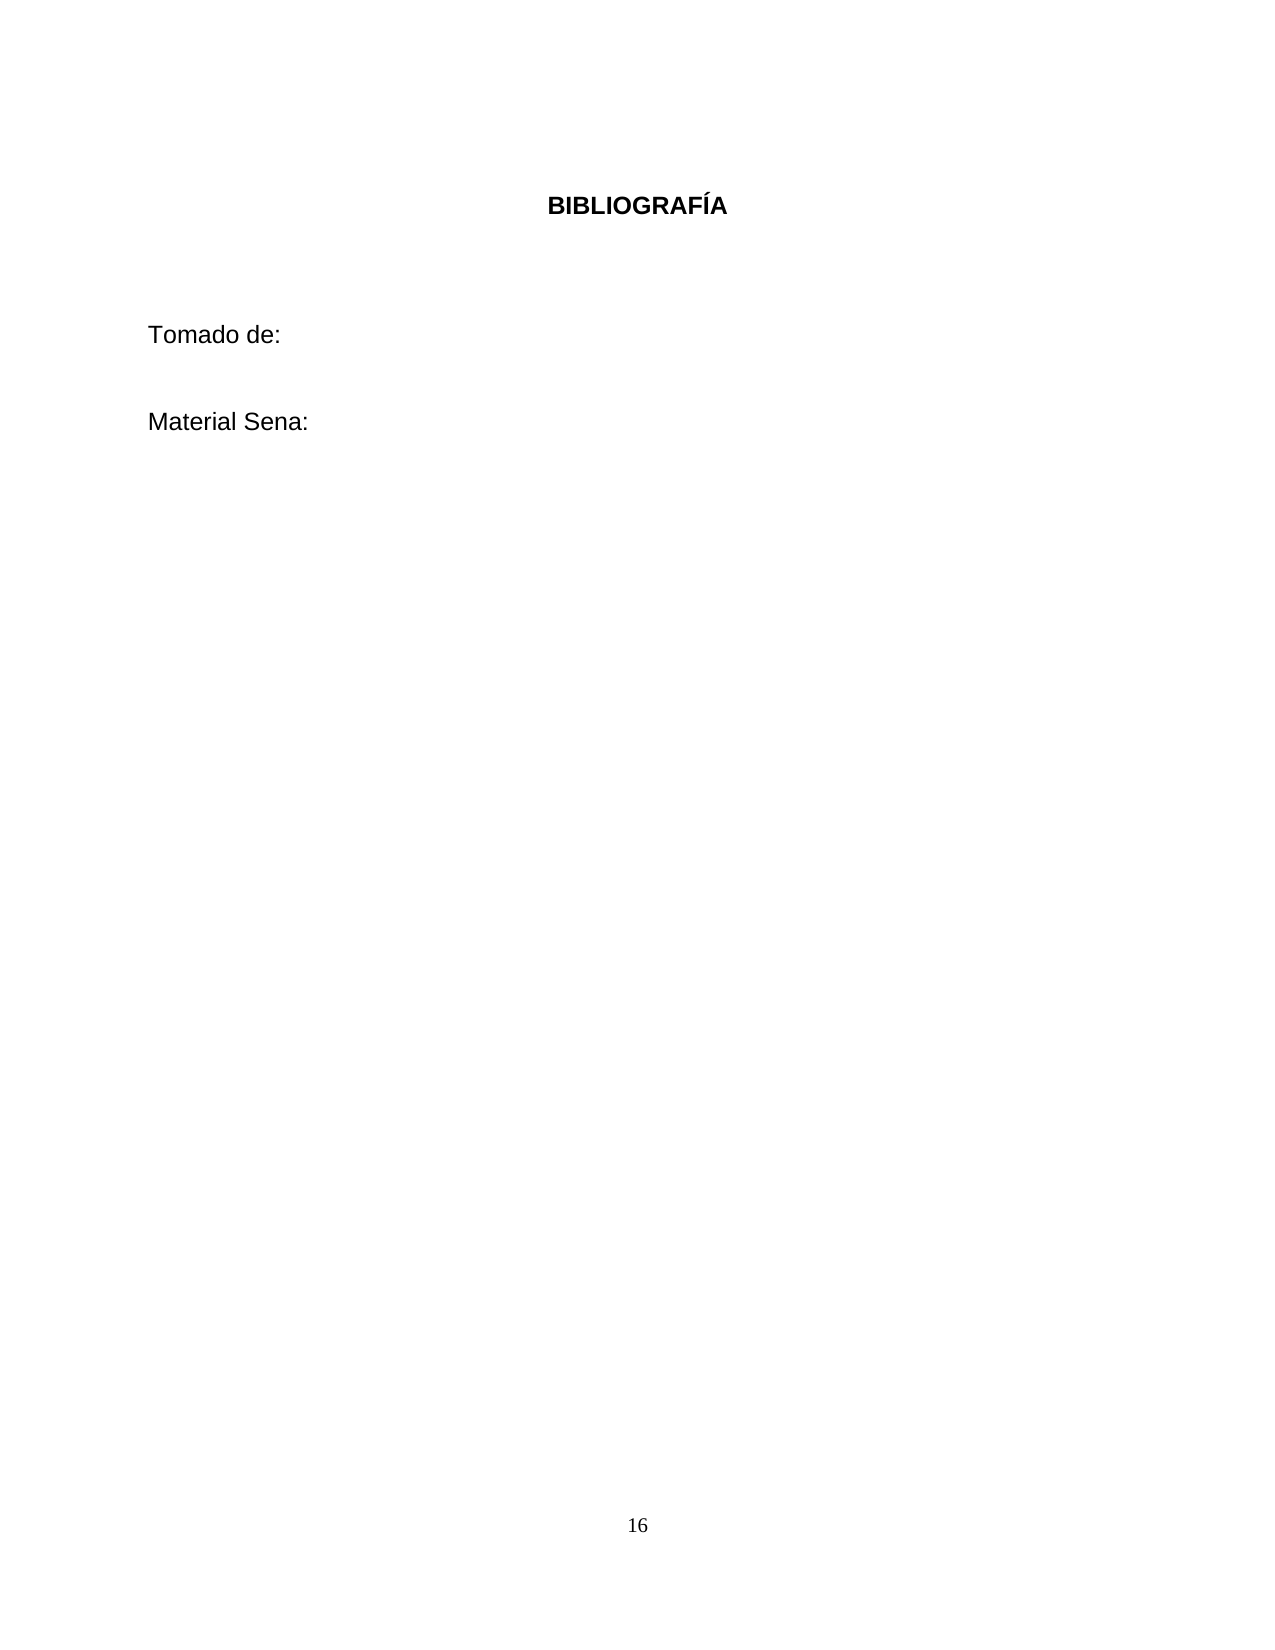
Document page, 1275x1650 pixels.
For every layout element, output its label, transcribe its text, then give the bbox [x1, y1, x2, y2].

text Tomado de: [148, 320, 1127, 349]
text Material Sena: [148, 406, 1127, 435]
list BIBLIOGRAFÍA [148, 191, 1127, 219]
